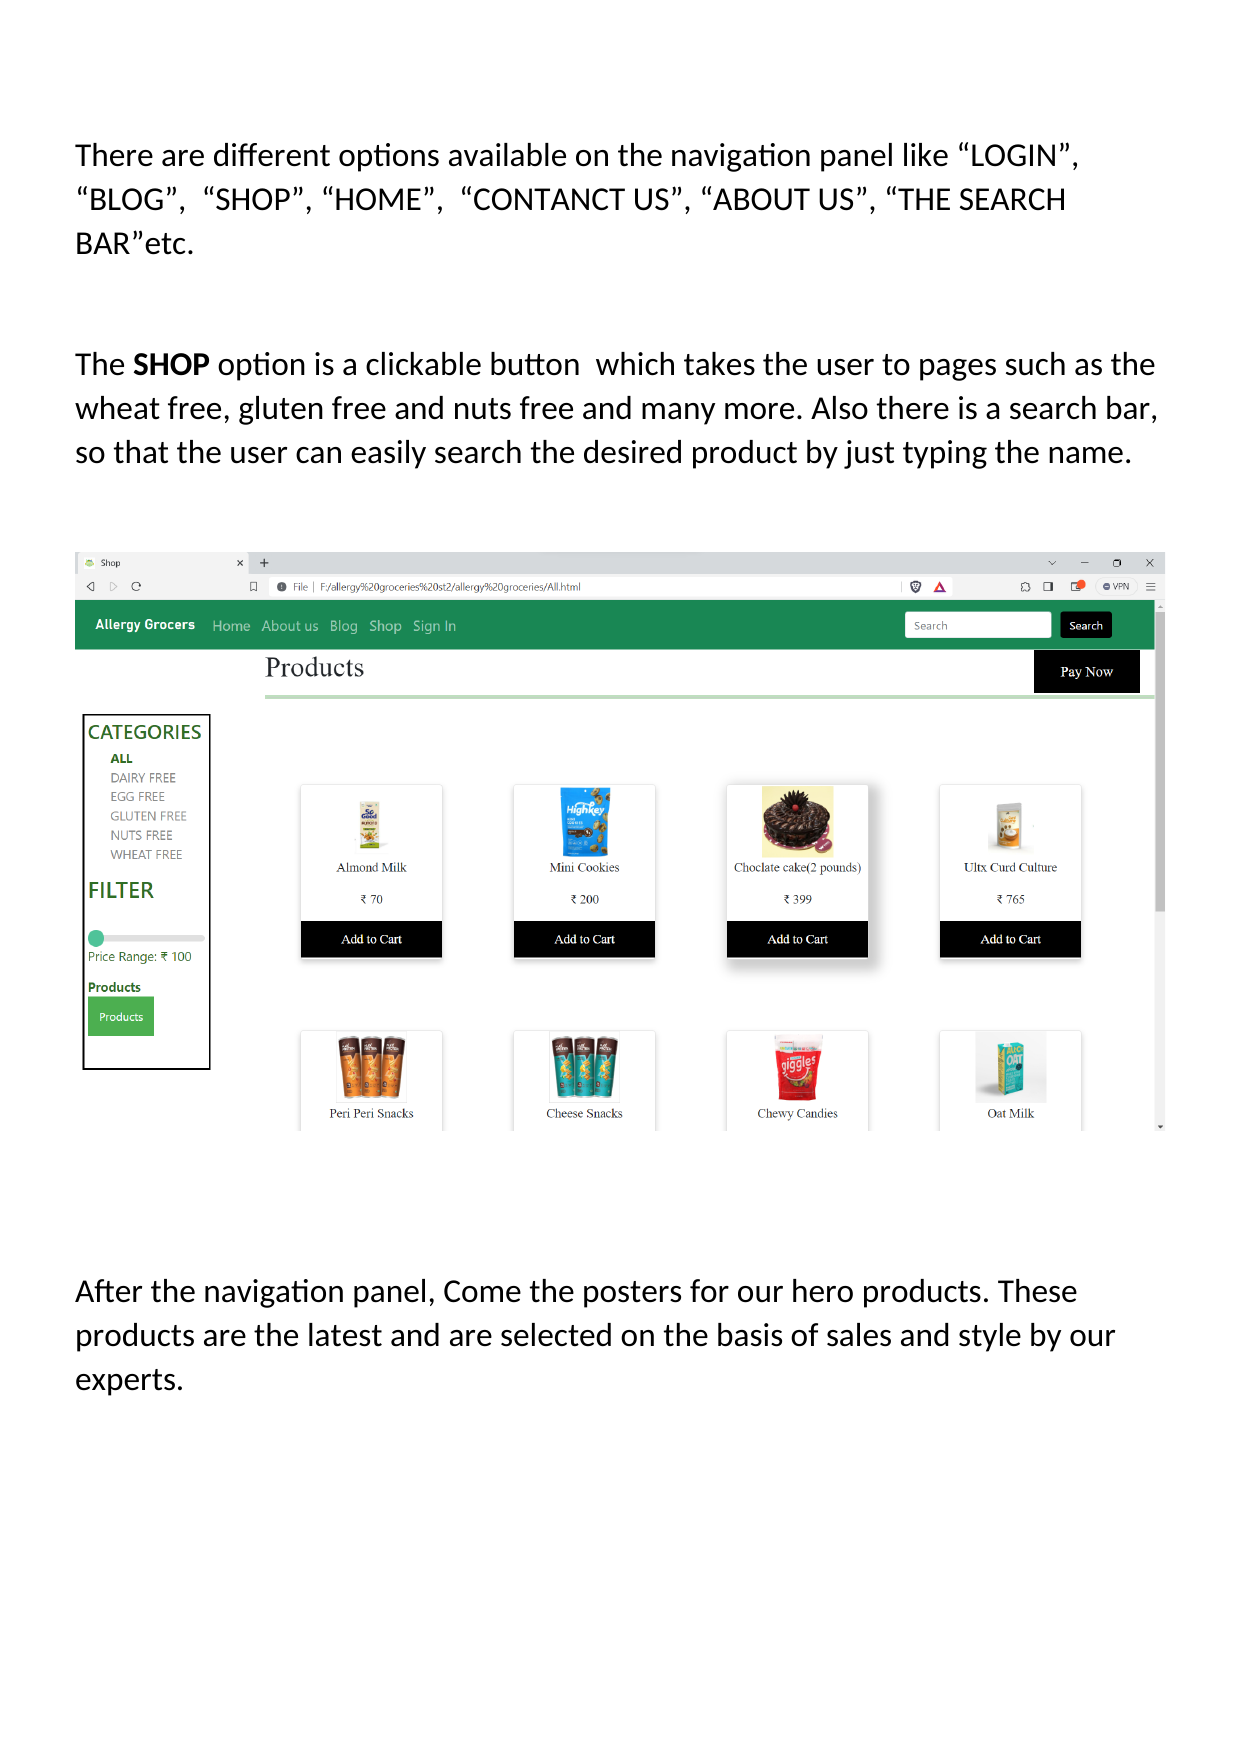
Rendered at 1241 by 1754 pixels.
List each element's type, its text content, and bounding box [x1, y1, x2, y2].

text After the navigation panel, Come the posters for our hero products. These products are the latest and are selected on the basis of sales and style by our experts. [75, 1270, 1165, 1399]
picture [75, 552, 1166, 1131]
text There are different options available on the navigation panel like “LOGIN”, “BLOG”, “SHOP”, “HOME”, “CONTANCT US”, “ABOUT US”, “THE SEARCH BAR”etc. [75, 134, 1165, 263]
text The SHOP option is a clickable button which takes the user to pages such as the wheat free, gluten free and nuts free and many more. Also there is a search bar, so that the user can easily search the desired product by just typing the name. [75, 343, 1165, 472]
